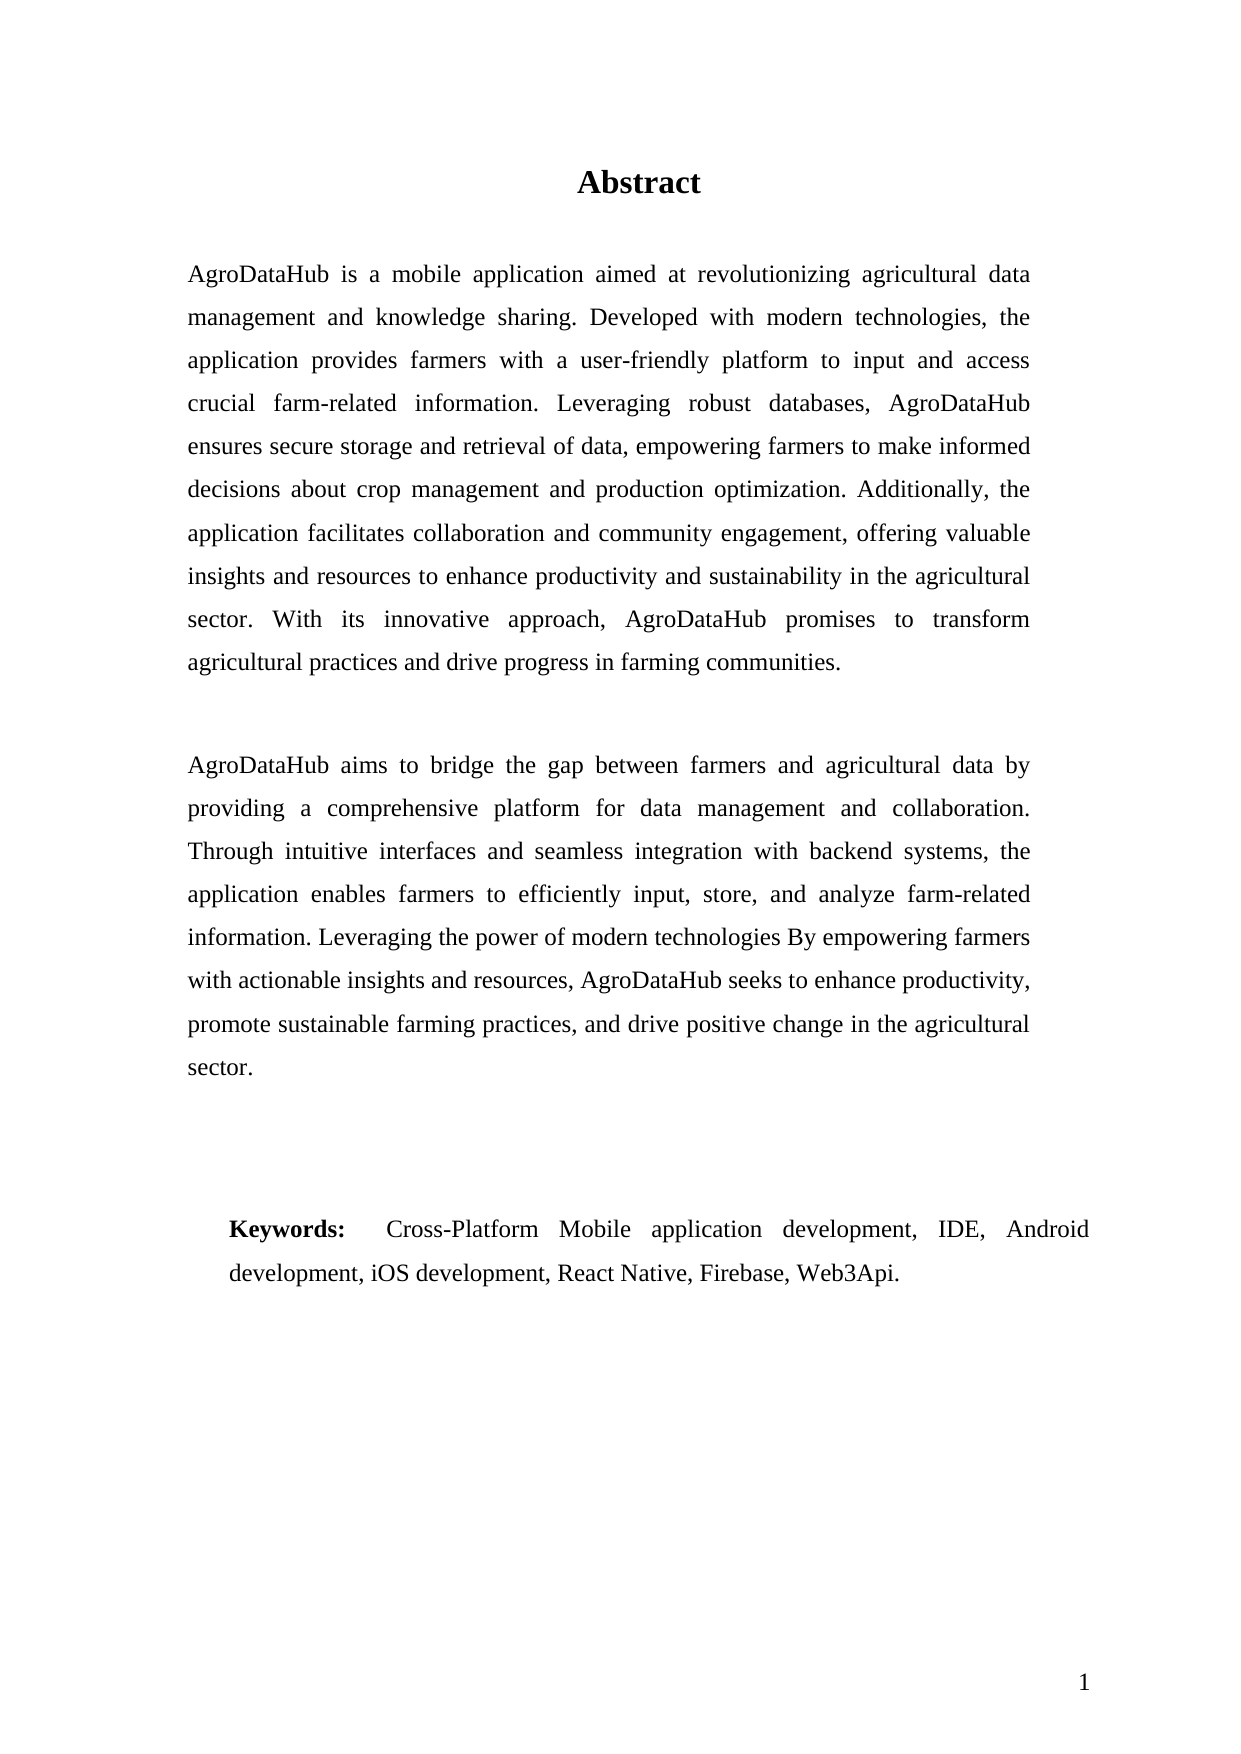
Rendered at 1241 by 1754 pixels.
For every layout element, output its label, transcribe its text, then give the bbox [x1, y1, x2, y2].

text Keywords: Cross-Platform Mobile application development, IDE, Android development, iOS development, React Native, Firebase, Web3Api. [229, 1214, 1090, 1286]
text AgroDataHub is a mobile application aimed at revolutionizing agricultural data management and knowledge sharing. Developed with modern technologies, the application provides farmers with a user-friendly platform to input and access crucial farm-related information. Leveraging robust databases, AgroDataHub ensures secure storage and retrieval of data, empowering farmers to make informed decisions about crop management and production optimization. Additionally, the application facilitates collaboration and community engagement, offering valuable insights and resources to enhance productivity and sustainability in the agricultural sector. With its innovative approach, AgroDataHub promises to transform agricultural practices and drive progress in farming communities. [187, 259, 1031, 676]
text Abstract [187, 162, 1090, 201]
text AgroDataHub aims to bridge the gap between farmers and agricultural data by providing a comprehensive platform for data management and collaboration. Through intuitive interfaces and seamless integration with backend systems, the application enables farmers to efficiently input, store, and analyze farm-related information. Leveraging the power of modern technologies By empowering farmers with actionable insights and resources, AgroDataHub seeks to enhance productivity, promote sustainable farming practices, and drive positive change in the agricultural sector. [187, 750, 1031, 1081]
